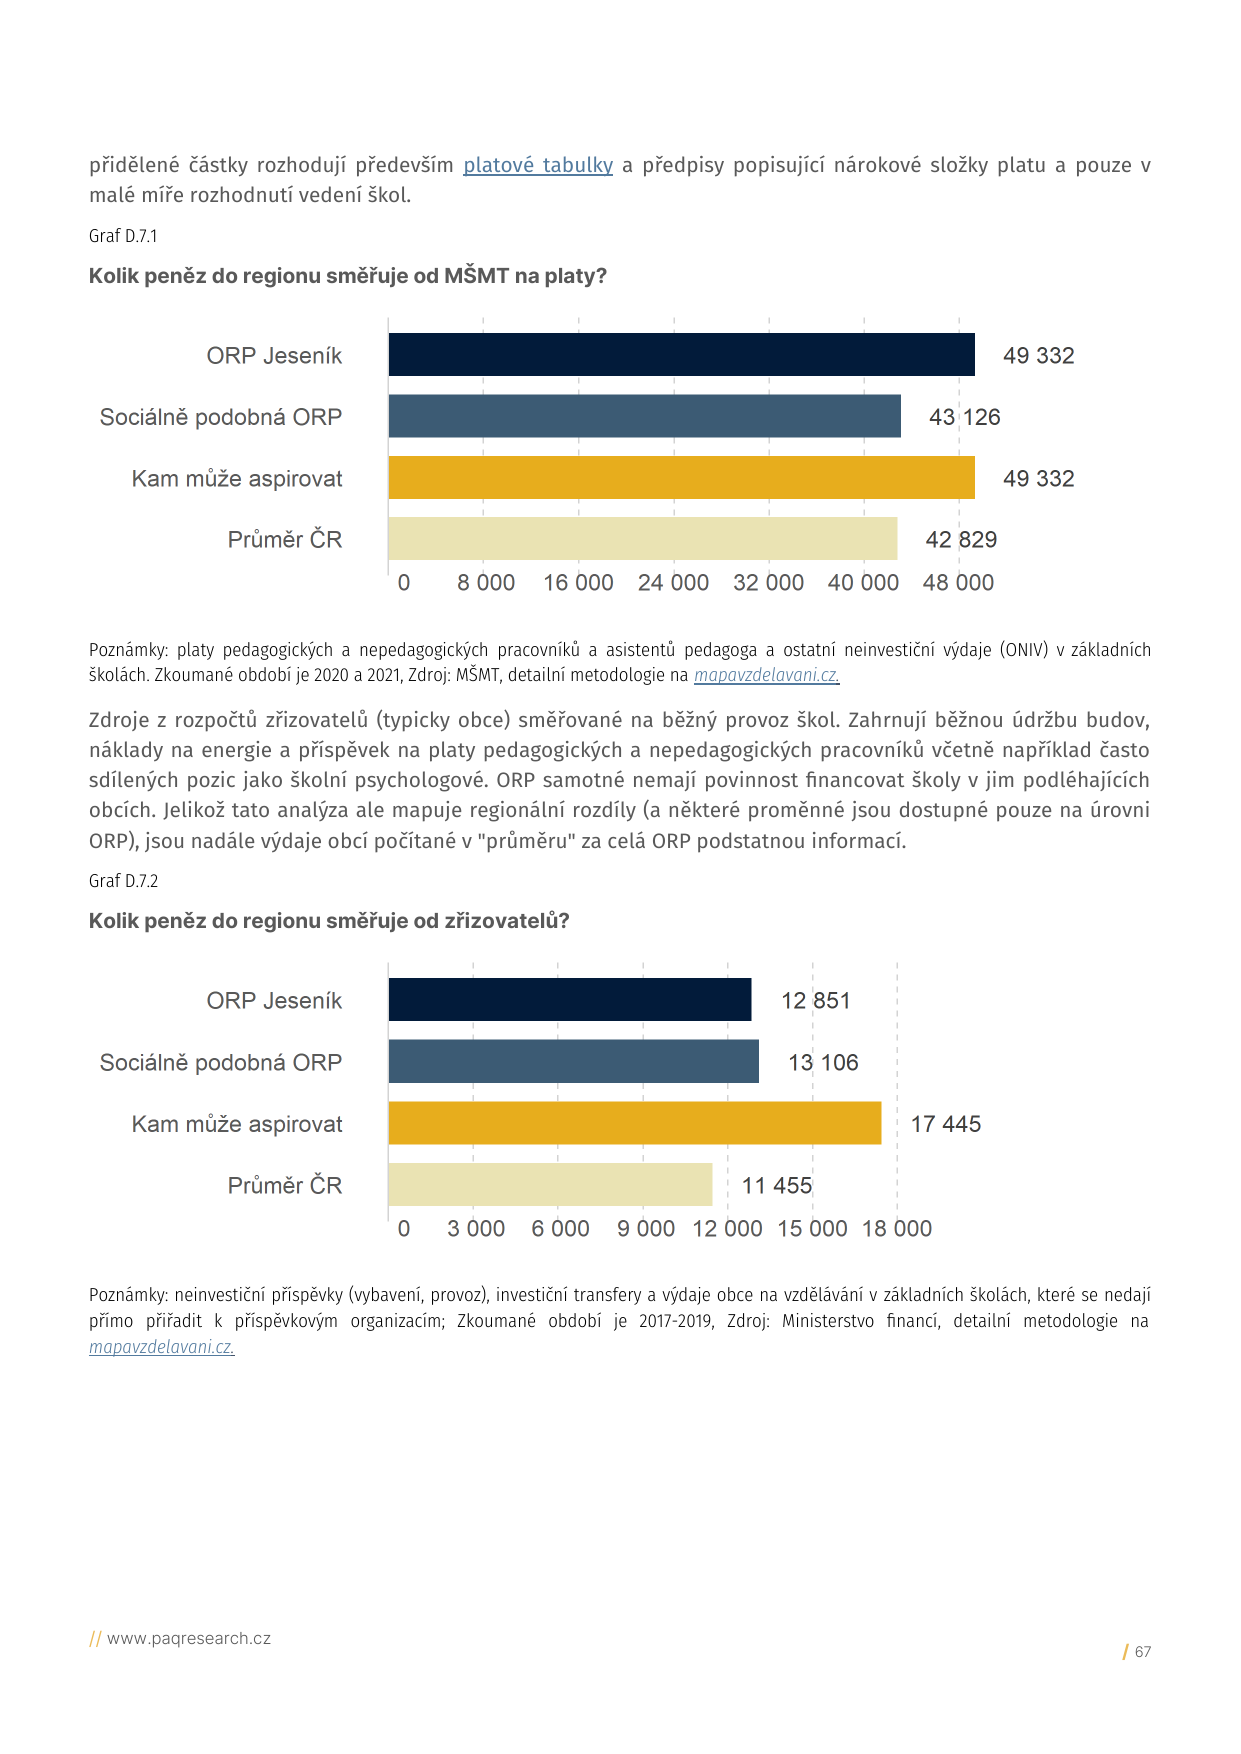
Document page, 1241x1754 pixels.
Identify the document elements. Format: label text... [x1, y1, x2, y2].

text Kolik peněz do regionu směřuje od MŠMT na platy? [89, 263, 1152, 288]
text Zdroje z rozpočtů zřizovatelů (typicky obce) směřované na běžný provoz škol. Zahrnují běžnou údržbu budov, náklady na energie a příspěvek na platy pedagogických a nepedagogických pracovníků včetně například často sdílených pozic jako školní psychologové. ORP samotné nemají povinnost financovat školy v jim podléhajících obcích. Jelikož tato analýza ale mapuje regionální rozdíly (a některé proměnné jsou dostupné pouze na úrovni ORP), jsou nadále výdaje obcí počítané v "průměru" za celá ORP podstatnou informací. [89, 703, 1152, 854]
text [89, 148, 1152, 208]
text Graf D.7.1 [89, 225, 1152, 247]
picture [88, 290, 1139, 622]
text Poznámky: platy pedagogických a nepedagogických pracovníků a asistentů pedagoga a ostatní neinvestiční výdaje (ONIV) v základních školách. Zkoumané období je 2020 a 2021, Zdroj: MŠMT, detailní metodologie na mapavzdelavani.cz. [89, 638, 1152, 687]
picture [88, 935, 1139, 1268]
text Poznámky: neinvestiční příspěvky (vybavení, provoz), investiční transfery a výdaje obce na vzdělávání v základních školách, které se nedají přímo přiřadit k příspěvkovým organizacím; Zkoumané období je 2017-2019, Zdroj: Ministerstvo financí, detailní metodologie na mapavzdelavani.cz. [89, 1284, 1152, 1358]
text Graf D.7.2 [89, 870, 1152, 893]
text Kolik peněz do regionu směřuje od zřizovatelů? [89, 909, 1152, 934]
